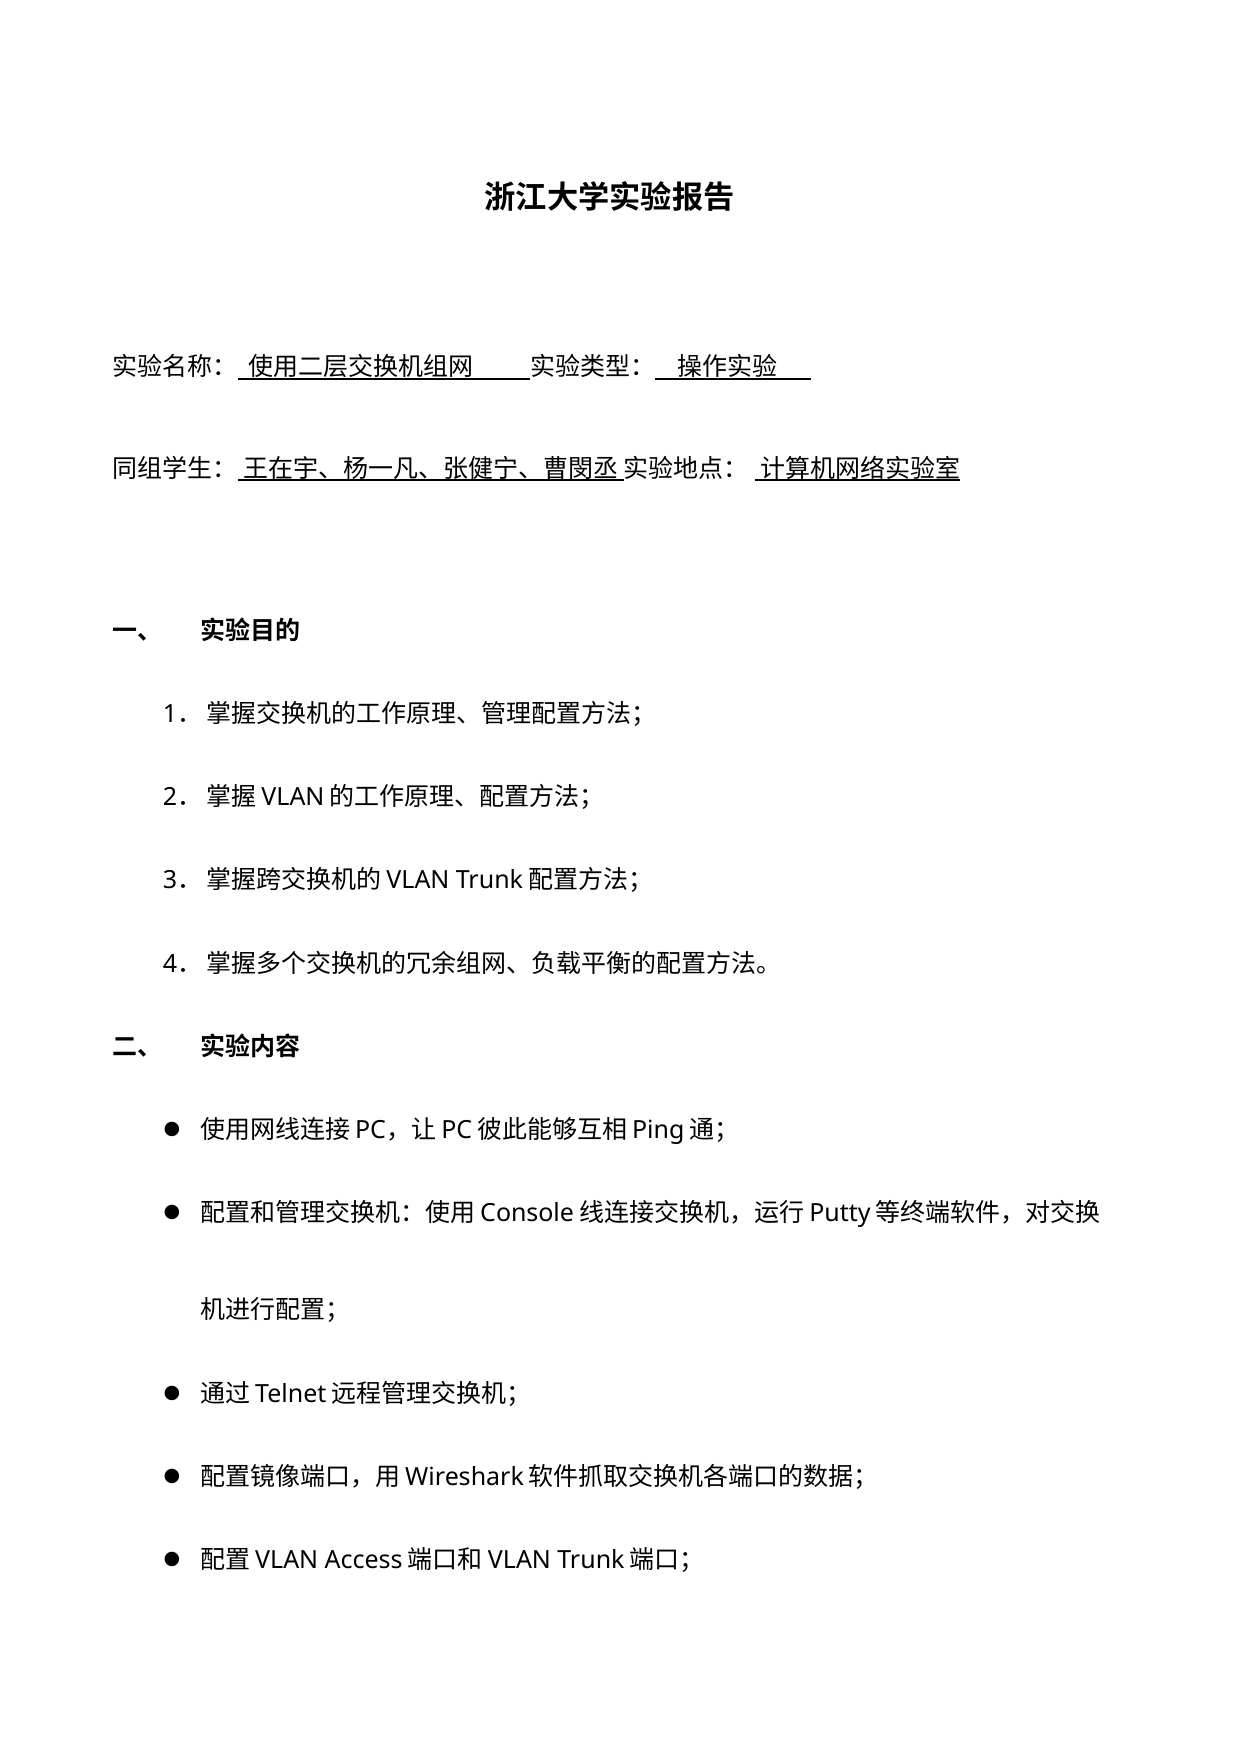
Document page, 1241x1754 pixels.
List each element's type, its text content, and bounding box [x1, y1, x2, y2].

list 掌握交换机的工作原理、管理配置方法； [163, 679, 1106, 744]
list 配置和管理交换机：使用Console线连接交换机，运行Putty等终端软件，对交换机进行配置； [162, 1178, 1106, 1341]
list 掌握跨交换机的VLAN Trunk配置方法； [163, 846, 1106, 911]
list 配置镜像端口，用Wireshark软件抓取交换机各端口的数据； [162, 1442, 1106, 1507]
subtitle 实验内容 [112, 1012, 1106, 1077]
list 使用网线连接PC，让PC彼此能够互相Ping通； [162, 1095, 1106, 1160]
list 掌握VLAN的工作原理、配置方法； [163, 762, 1106, 827]
text 同组学生： 王在宇、杨一凡、张健宁、曹閔丞 实验地点： 计算机网络实验室 [112, 434, 1106, 499]
text 实验名称： 使用二层交换机组网 实验类型： 操作实验 [112, 332, 1106, 397]
list 通过Telnet远程管理交换机； [162, 1359, 1106, 1424]
list 配置VLAN Access端口和VLAN Trunk端口； [162, 1525, 1106, 1590]
subtitle 实验目的 [112, 596, 1106, 661]
list 掌握多个交换机的冗余组网、负载平衡的配置方法。 [163, 929, 1106, 994]
text 浙江大学实验报告 [112, 162, 1106, 227]
